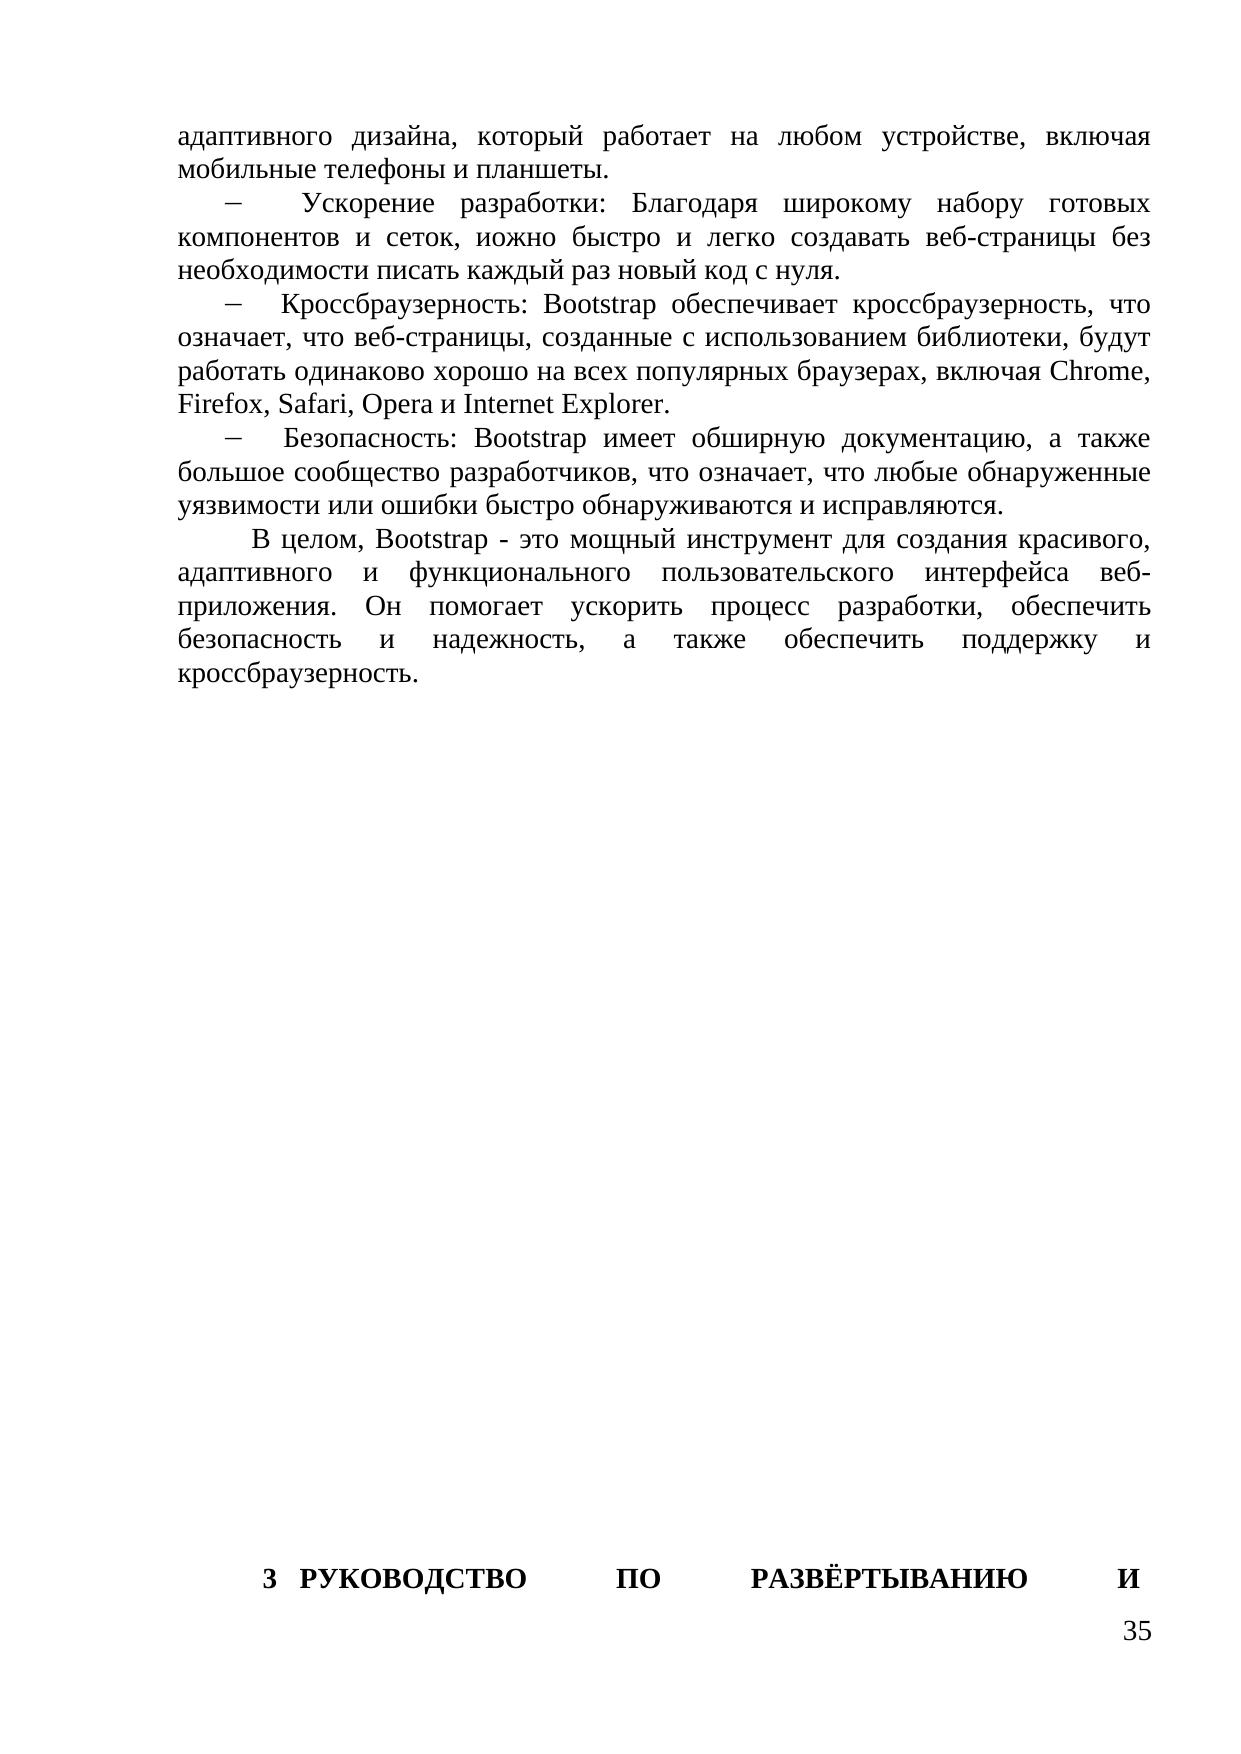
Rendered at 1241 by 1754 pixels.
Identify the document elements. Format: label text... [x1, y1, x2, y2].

text В целом, Bootstrap - это мощный инструмент для создания красивого, адаптивного и функционального пользовательского интерфейса веб-приложения. Он помогает ускорить процесс разработки, обеспечить безопасность и надежность, а также обеспечить поддержку и кроссбраузерность. [177, 521, 1152, 689]
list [177, 118, 1152, 185]
list Ускорение разработки: Благодаря широкому набору готовых компонентов и сеток, иожно быстро и легко создавать веб-страницы без необходимости писать каждый раз новый код с нуля. [177, 185, 1152, 286]
table_header 3 [251, 1561, 288, 1594]
list Безопасность: Bootstrap имеет обширную документацию, а также большое сообщество разработчиков, что означает, что любые обнаруженные уязвимости или ошибки быстро обнаруживаются и исправляются. [177, 420, 1152, 521]
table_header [288, 1561, 1152, 1594]
list Кроссбраузерность: Bootstrap обеспечивает кроссбраузерность, что означает, что веб-страницы, созданные с использованием библиотеки, будут работать одинаково хорошо на всех популярных браузерах, включая Chrome, Firefox, Safari, Opera и Internet Explorer. [177, 286, 1152, 420]
